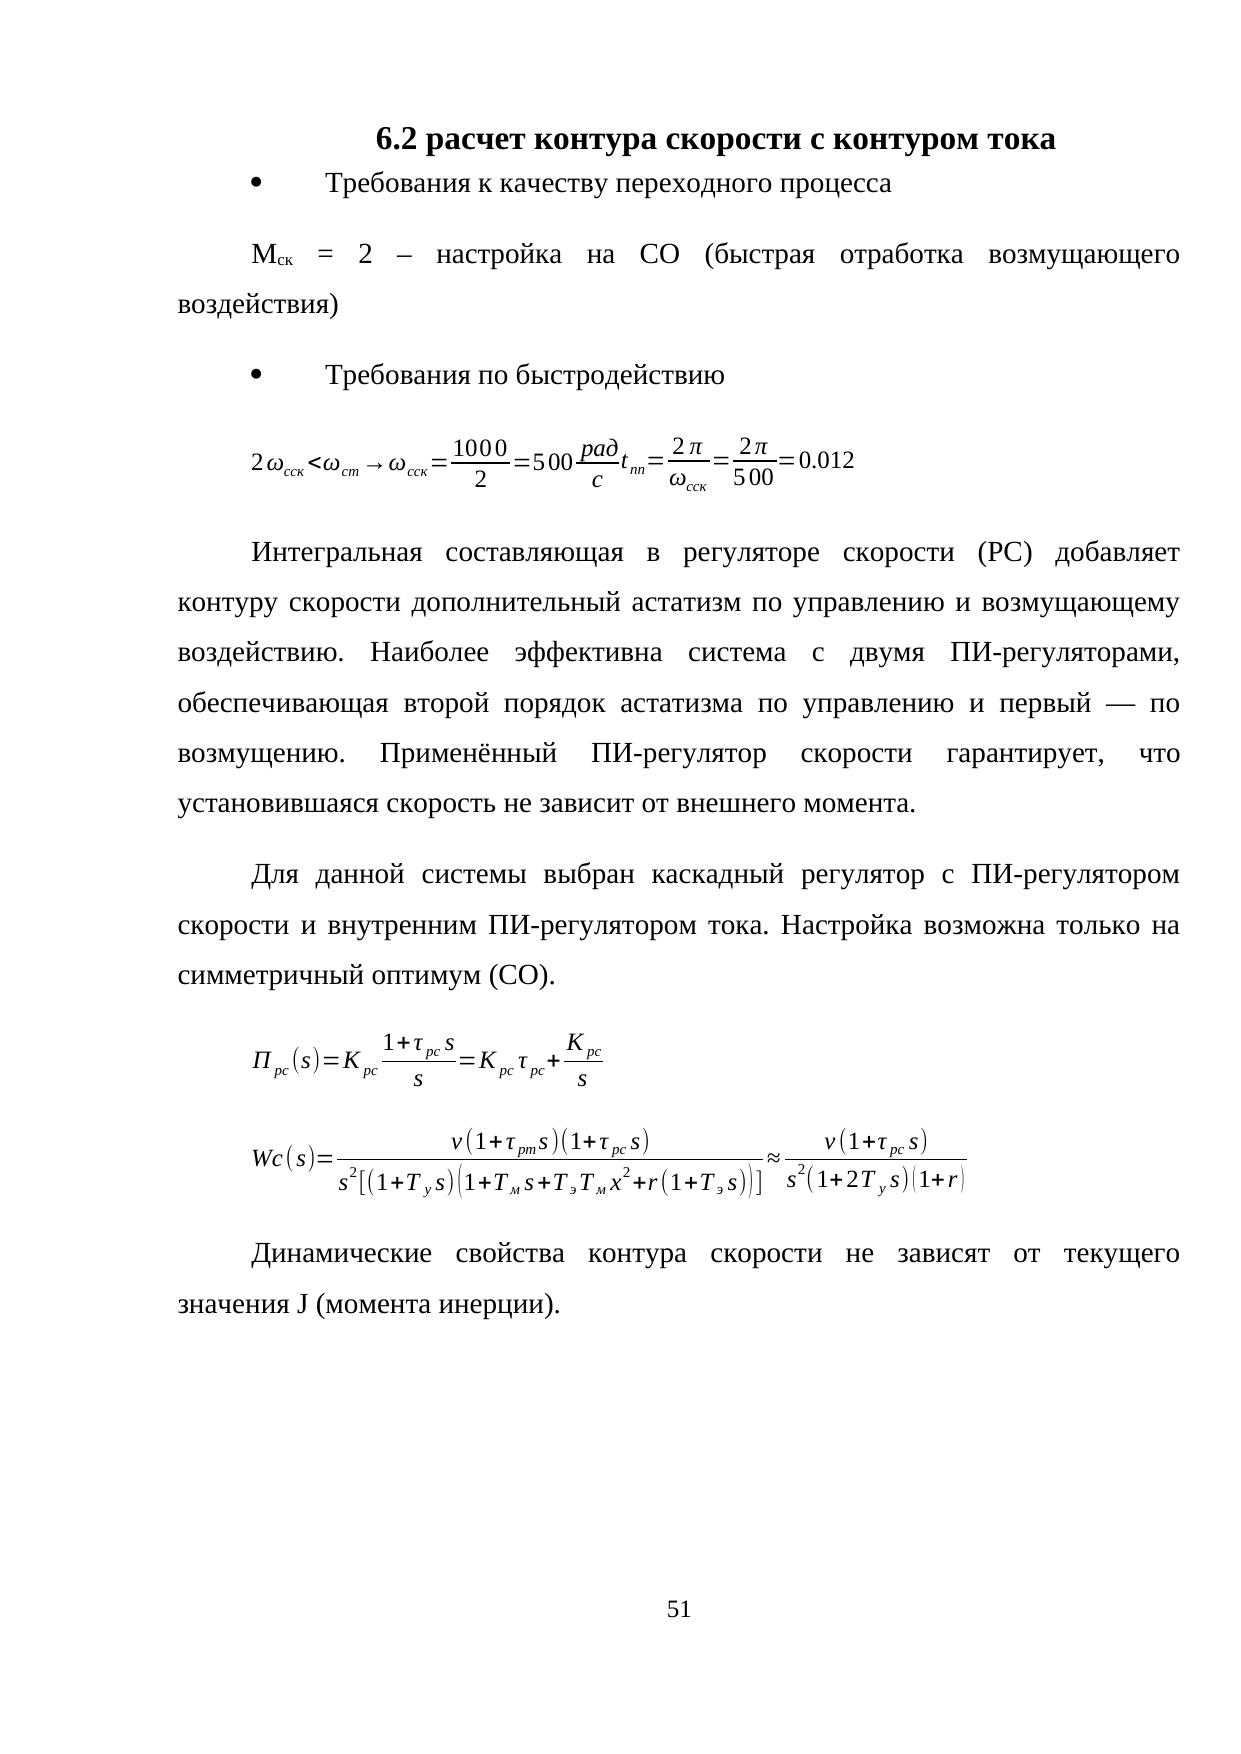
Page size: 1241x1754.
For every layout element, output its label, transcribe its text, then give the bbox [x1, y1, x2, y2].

list Требования по быстродействию [177, 357, 1181, 391]
list Требования к качеству переходного процесса [177, 165, 1181, 198]
text Мск = 2 – настройка на СО (быстрая отработка возмущающего воздействия) [177, 236, 1181, 320]
text Динамические свойства контура скорости не зависят от текущего значения J (момента инерции). [177, 1236, 1181, 1319]
subtitle 6.2 расчет контура скорости с контуром тока [177, 118, 1181, 156]
text Для данной системы выбран каскадный регулятор с ПИ-регулятором скорости и внутренним ПИ-регулятором тока. Настройка возможна только на симметричный оптимум (СО). [177, 856, 1181, 991]
text Интегральная составляющая в регуляторе скорости (РС) добавляет контуру скорости дополнительный астатизм по управлению и возмущающему воздействию. Наиболее эффективна система с двумя ПИ-регуляторами, обеспечивающая второй порядок астатизма по управлению и первый — по возмущению. Применённый ПИ-регулятор скорости гарантирует, что установившаяся скорость не зависит от внешнего момента. [177, 534, 1181, 819]
